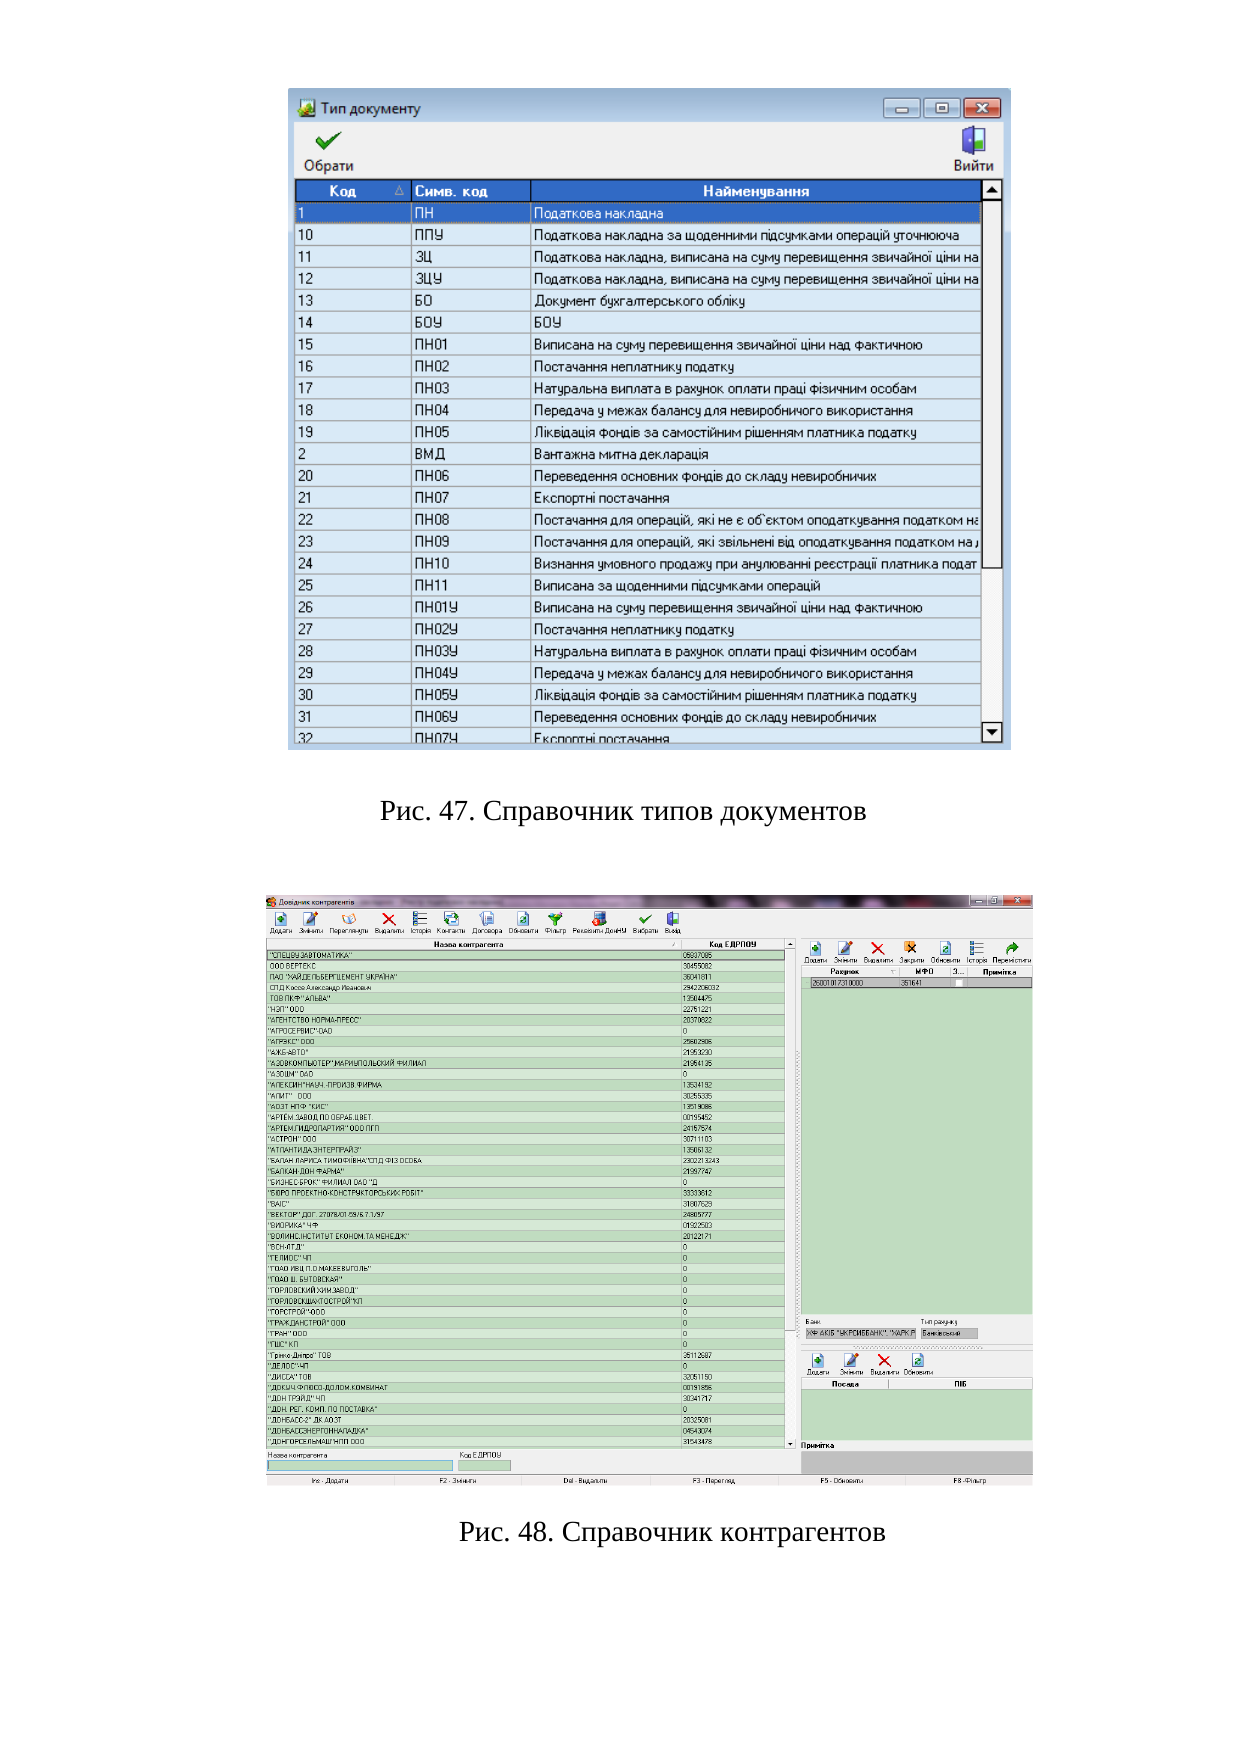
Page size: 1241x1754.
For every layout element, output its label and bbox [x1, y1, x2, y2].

picture [288, 88, 1011, 750]
picture [266, 895, 1033, 1486]
